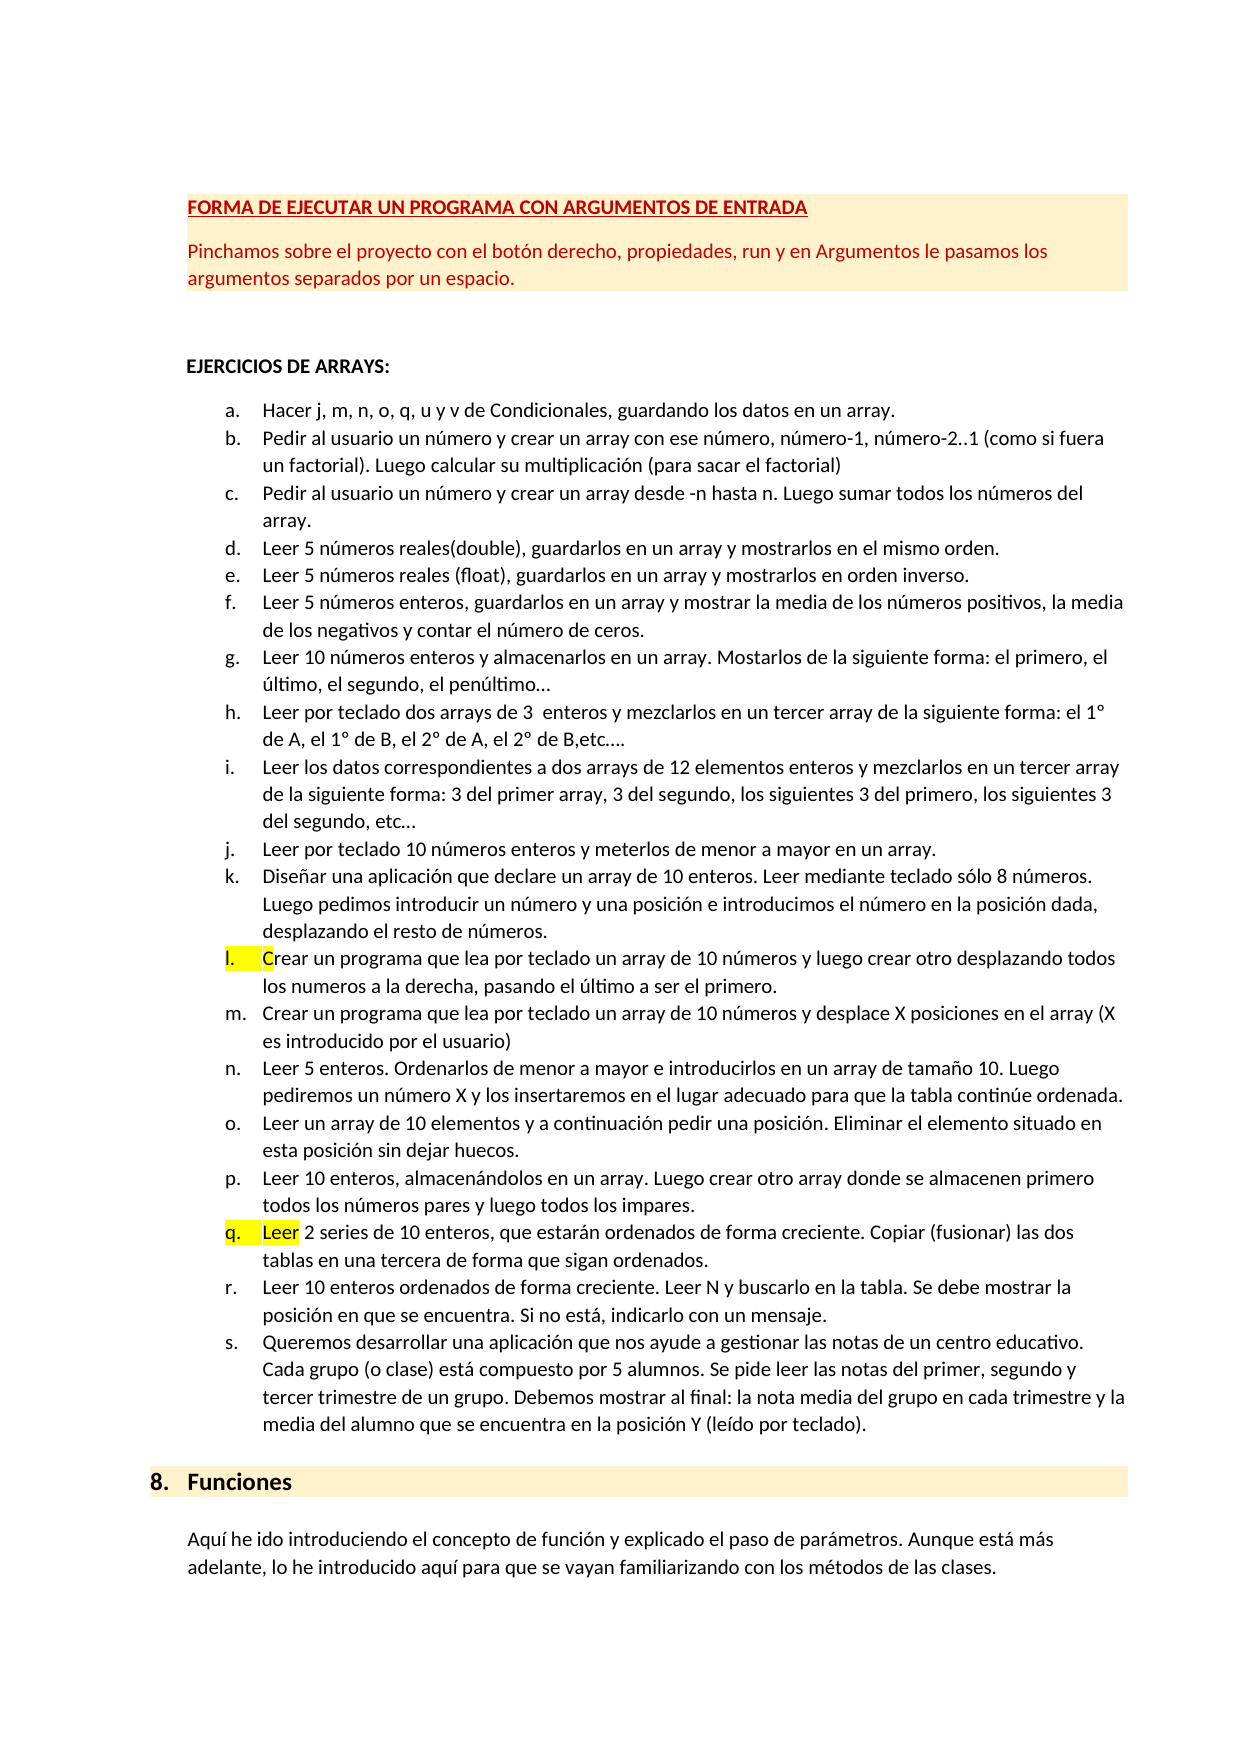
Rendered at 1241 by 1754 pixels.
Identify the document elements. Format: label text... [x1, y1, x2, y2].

list Leer 5 números reales(double), guardarlos en un array y mostrarlos en el mismo orden. [225, 535, 1128, 560]
text FORMA DE EJECUTAR UN PROGRAMA CON ARGUMENTOS DE ENTRADA [187, 194, 1128, 219]
list Leer un array de 10 elementos y a continuación pedir una posición. Eliminar el elemento situado en esta posición sin dejar huecos. [225, 1110, 1128, 1163]
list Queremos desarrollar una aplicación que nos ayude a gestionar las notas de un centro educativo. Cada grupo (o clase) está compuesto por 5 alumnos. Se pide leer las notas del primer, segundo y tercer trimestre de un grupo. Debemos mostrar al final: la nota media del grupo en cada trimestre y la media del alumno que se encuentra en la posición Y (leído por teclado). [225, 1329, 1128, 1437]
list Leer por teclado dos arrays de 3 enteros y mezclarlos en un tercer array de la siguiente forma: el 1º de A, el 1º de B, el 2º de A, el 2º de B,etc…. [225, 699, 1128, 752]
text EJERCICIOS DE ARRAYS: [186, 354, 1128, 379]
list Leer 10 enteros ordenados de forma creciente. Leer N y buscarlo en la tabla. Se debe mostrar la posición en que se encuentra. Si no está, indicarlo con un mensaje. [225, 1274, 1128, 1327]
list Funciones [150, 1466, 1128, 1497]
list Leer los datos correspondientes a dos arrays de 12 elementos enteros y mezclarlos en un tercer array de la siguiente forma: 3 del primer array, 3 del segundo, los siguientes 3 del primero, los siguientes 3 del segundo, etc… [225, 754, 1128, 834]
list Leer 5 enteros. Ordenarlos de menor a mayor e introducirlos en un array de tamaño 10. Luego pediremos un número X y los insertaremos en el lugar adecuado para que la tabla continúe ordenada. [225, 1055, 1128, 1108]
list Leer 10 enteros, almacenándolos en un array. Luego crear otro array donde se almacenen primero todos los números pares y luego todos los impares. [225, 1165, 1128, 1218]
list Diseñar una aplicación que declare un array de 10 enteros. Leer mediante teclado sólo 8 números. Luego pedimos introducir un número y una posición e introducimos el número en la posición dada, desplazando el resto de números. [225, 863, 1128, 944]
list Pedir al usuario un número y crear un array desde -n hasta n. Luego sumar todos los números del array. [225, 480, 1128, 533]
list Aquí he ido introduciendo el concepto de función y explicado el paso de parámetros. Aunque está más adelante, lo he introducido aquí para que se vayan familiarizando con los métodos de las clases. [187, 1526, 1128, 1579]
list Hacer j, m, n, o, q, u y v de Condicionales, guardando los datos en un array. [225, 398, 1128, 423]
list Leer 2 series de 10 enteros, que estarán ordenados de forma creciente. Copiar (fusionar) las dos tablas en una tercera de forma que sigan ordenados. [225, 1219, 1128, 1272]
list Leer 5 números enteros, guardarlos en un array y mostrar la media de los números positivos, la media de los negativos y contar el número de ceros. [225, 589, 1128, 642]
text Pinchamos sobre el proyecto con el botón derecho, propiedades, run y en Argumentos le pasamos los argumentos separados por un espacio. [187, 238, 1128, 291]
list Leer 5 números reales (float), guardarlos en un array y mostrarlos en orden inverso. [225, 562, 1128, 587]
list Pedir al usuario un número y crear un array con ese número, número-1, número-2..1 (como si fuera un factorial). Luego calcular su multiplicación (para sacar el factorial) [225, 425, 1128, 478]
list Leer 10 números enteros y almacenarlos en un array. Mostarlos de la siguiente forma: el primero, el último, el segundo, el penúltimo… [225, 644, 1128, 697]
list Crear un programa que lea por teclado un array de 10 números y luego crear otro desplazando todos los numeros a la derecha, pasando el último a ser el primero. [225, 946, 1128, 998]
list Crear un programa que lea por teclado un array de 10 números y desplace X posiciones en el array (X es introducido por el usuario) [225, 1000, 1128, 1053]
list Leer por teclado 10 números enteros y meterlos de menor a mayor en un array. [225, 836, 1128, 861]
